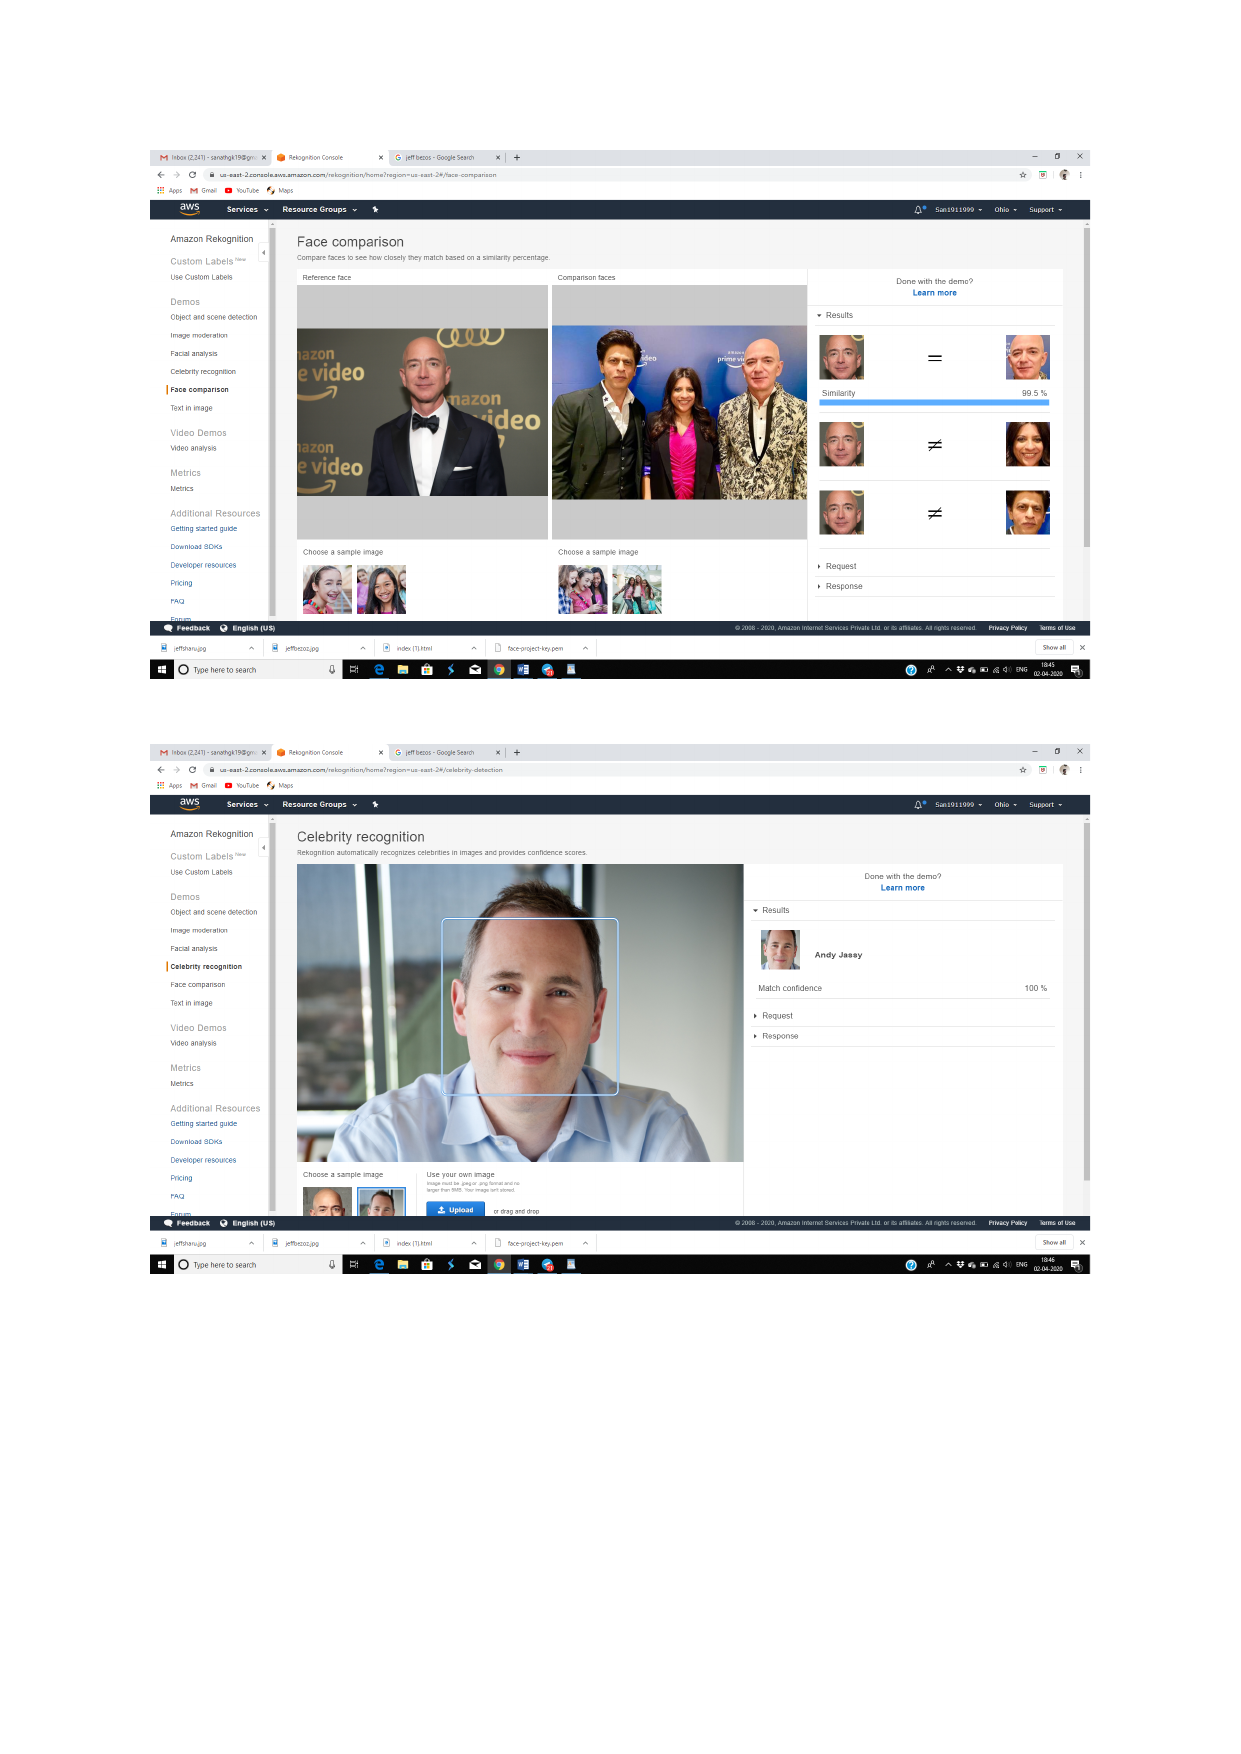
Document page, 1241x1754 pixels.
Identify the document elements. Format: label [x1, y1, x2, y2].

picture [150, 744, 1091, 1274]
picture [150, 150, 1091, 679]
